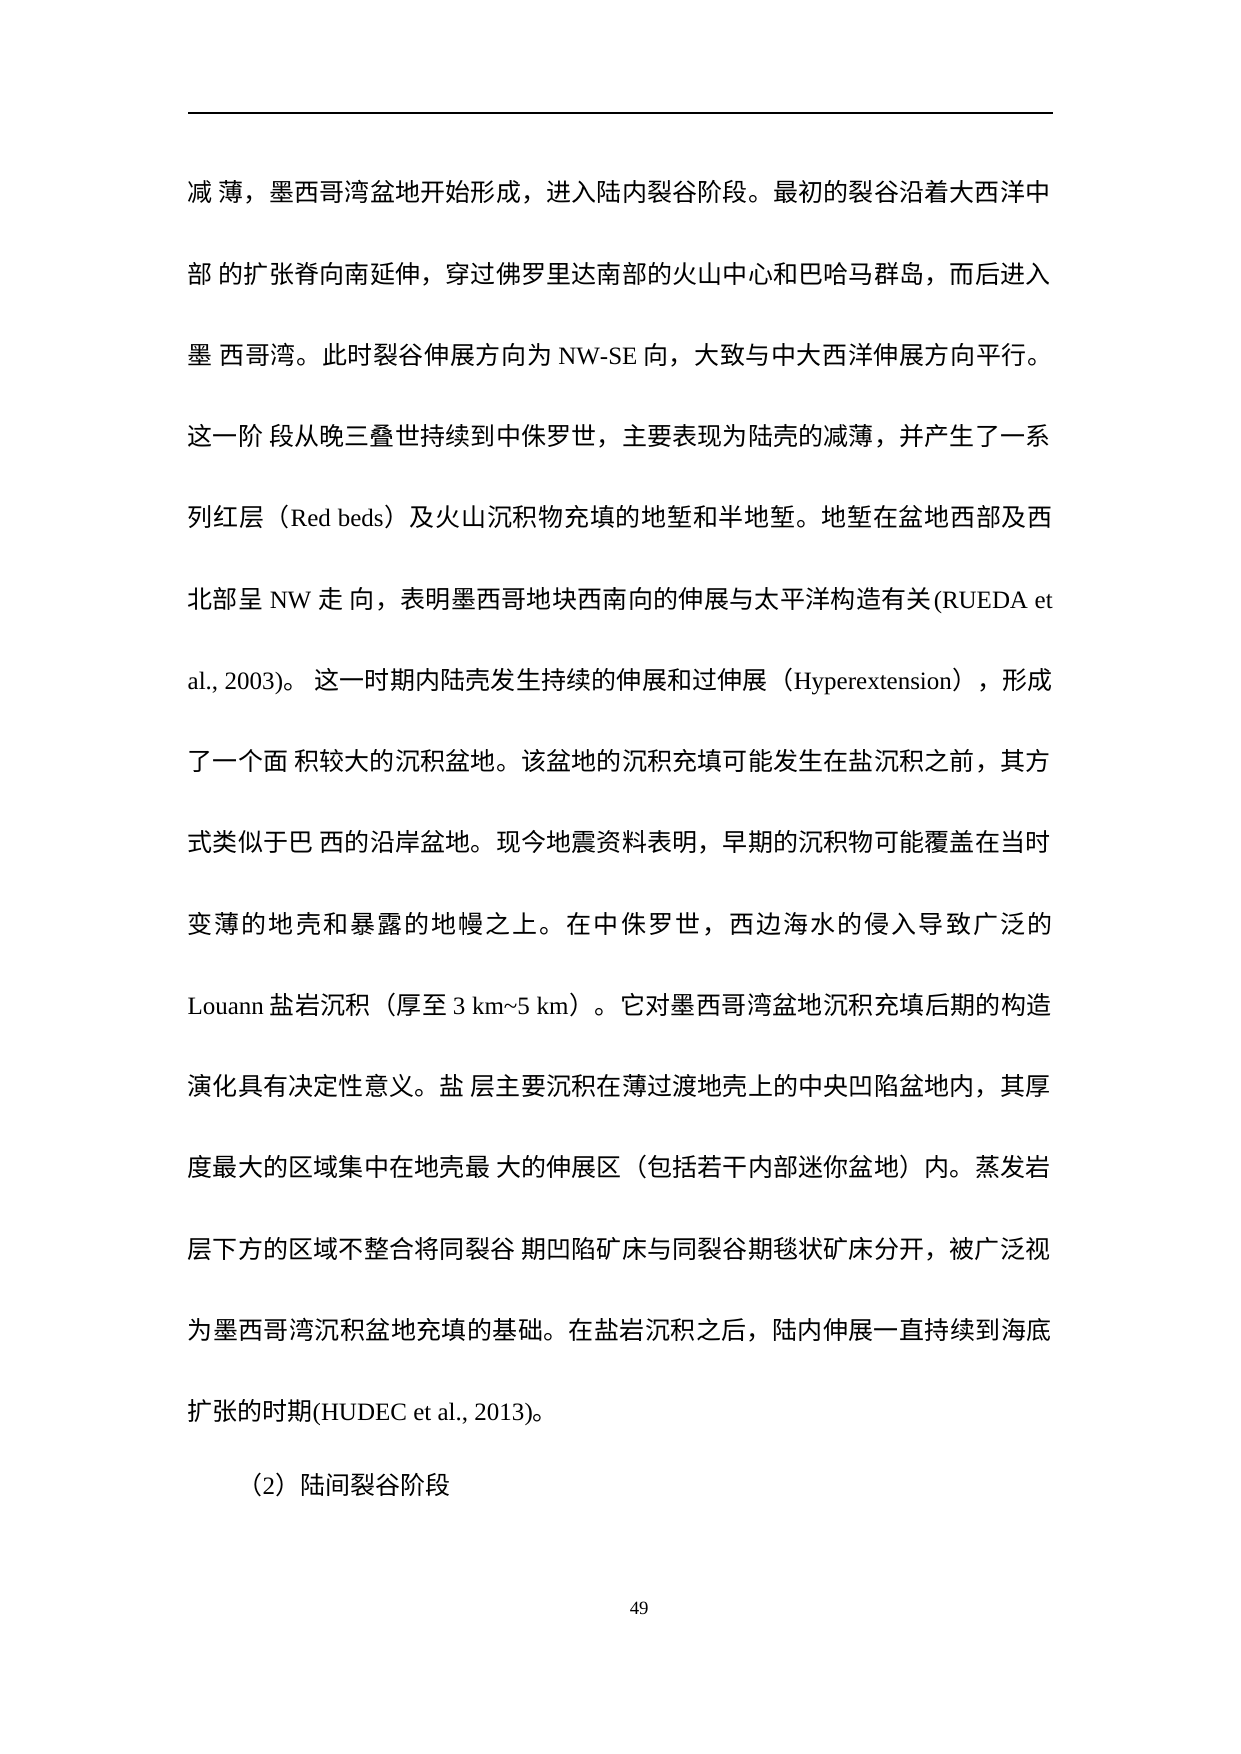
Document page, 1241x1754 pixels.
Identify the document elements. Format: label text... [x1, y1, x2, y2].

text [187, 158, 1053, 1442]
text （2）陆间裂谷阶段 [187, 1451, 1053, 1516]
